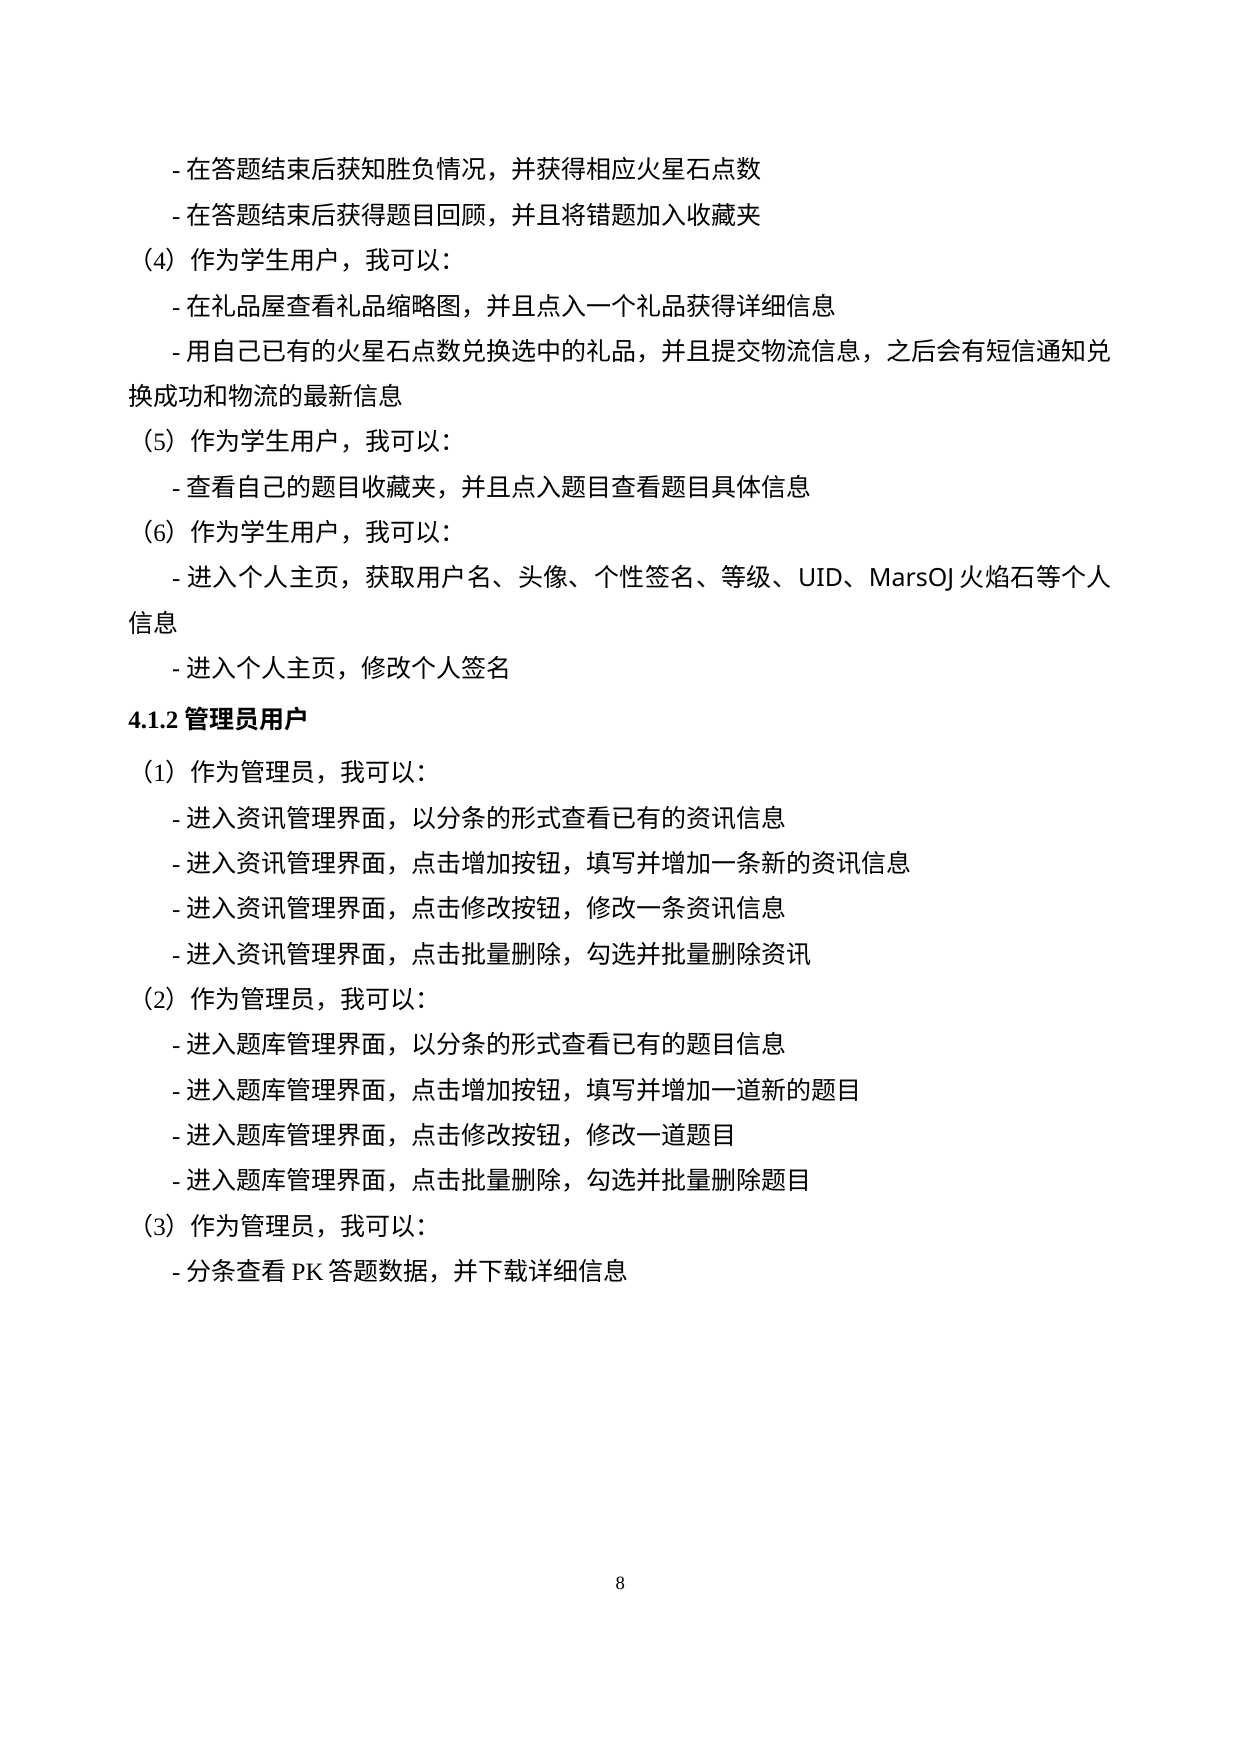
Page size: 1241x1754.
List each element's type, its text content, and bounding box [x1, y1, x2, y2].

text - 分条查看PK答题数据，并下载详细信息 [128, 1251, 1112, 1288]
text （4）作为学生用户，我可以： [128, 241, 1112, 277]
text - 进入资讯管理界面，以分条的形式查看已有的资讯信息 [128, 798, 1112, 834]
text - 进入个人主页，获取用户名、头像、个性签名、等级、UID、MarsOJ火焰石等个人信息 [128, 558, 1112, 639]
text （1）作为管理员，我可以： [128, 753, 1112, 789]
text - 进入个人主页，修改个人签名 [128, 648, 1112, 685]
text - 在礼品屋查看礼品缩略图，并且点入一个礼品获得详细信息 [128, 286, 1112, 322]
text （2）作为管理员，我可以： [128, 979, 1112, 1016]
text - 用自己已有的火星石点数兑换选中的礼品，并且提交物流信息，之后会有短信通知兑换成功和物流的最新信息 [128, 331, 1112, 413]
text - 进入资讯管理界面，点击修改按钮，修改一条资讯信息 [128, 889, 1112, 925]
text - 进入题库管理界面，点击增加按钮，填写并增加一道新的题目 [128, 1070, 1112, 1106]
text - 进入题库管理界面，点击修改按钮，修改一道题目 [128, 1115, 1112, 1152]
text （6）作为学生用户，我可以： [128, 512, 1112, 549]
text - 进入资讯管理界面，点击增加按钮，填写并增加一条新的资讯信息 [128, 843, 1112, 880]
text （3）作为管理员，我可以： [128, 1206, 1112, 1242]
text - 在答题结束后获得题目回顾，并且将错题加入收藏夹 [128, 195, 1112, 232]
text （5）作为学生用户，我可以： [128, 422, 1112, 458]
text - 进入资讯管理界面，点击批量删除，勾选并批量删除资讯 [128, 934, 1112, 970]
subtitle 4.1.2 管理员用户 [128, 700, 1112, 736]
text - 进入题库管理界面，以分条的形式查看已有的题目信息 [128, 1025, 1112, 1061]
text - 在答题结束后获知胜负情况，并获得相应火星石点数 [128, 150, 1112, 186]
text - 进入题库管理界面，点击批量删除，勾选并批量删除题目 [128, 1161, 1112, 1197]
text - 查看自己的题目收藏夹，并且点入题目查看题目具体信息 [128, 467, 1112, 503]
